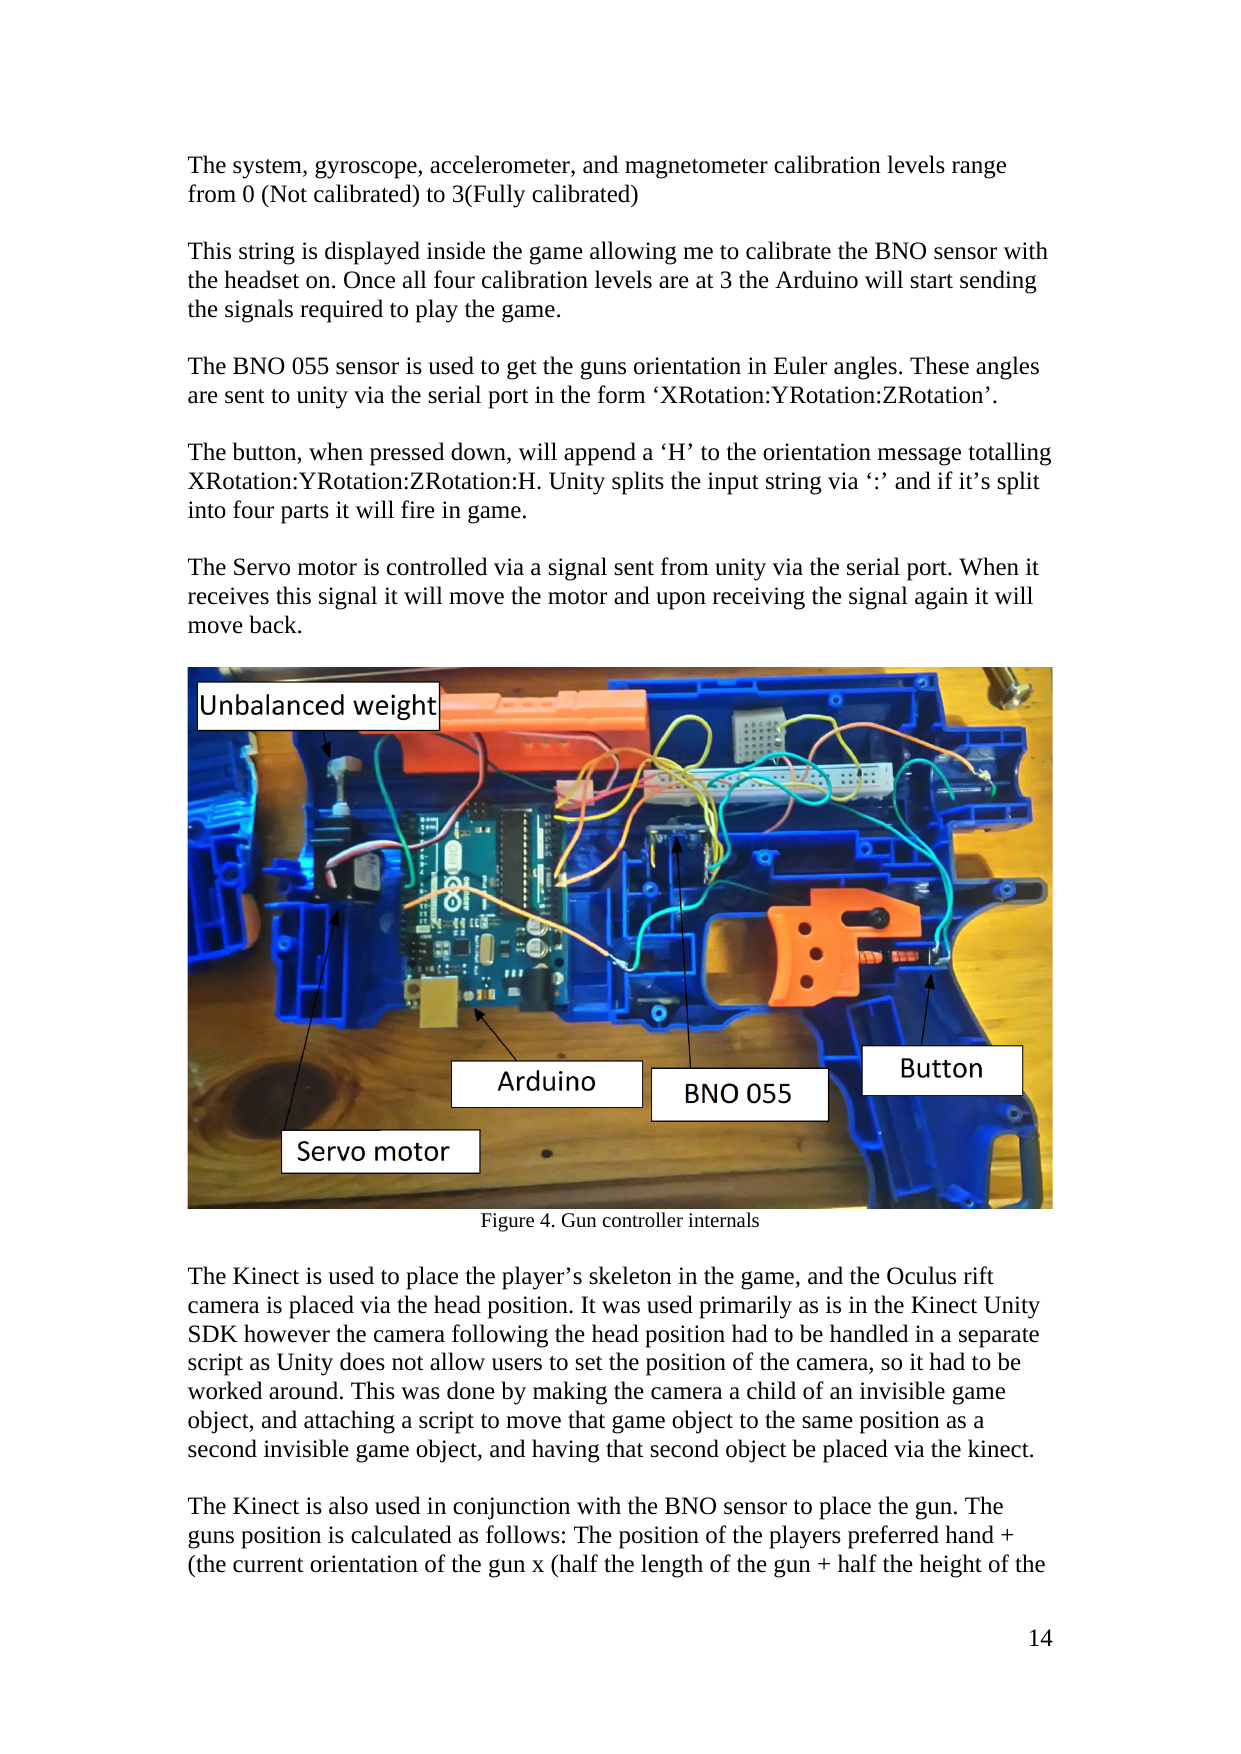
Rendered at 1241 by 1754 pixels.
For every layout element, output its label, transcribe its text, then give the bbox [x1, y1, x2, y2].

subtitle This string is displayed inside the game allowing me to calibrate the BNO sensor with the headset on. Once all four calibration levels are at 3 the Arduino will start sending the signals required to play the game. [187, 236, 1053, 322]
subtitle The Servo motor is controlled via a signal sent from unity via the serial port. When it receives this signal it will move the motor and upon receiving the signal again it will move back. [187, 552, 1053, 639]
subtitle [187, 1491, 1053, 1577]
subtitle The button, when pressed down, will append a ‘H’ to the orientation message totalling XRotation:YRotation:ZRotation:H. Unity splits the input string via ‘:’ and if it’s split into four parts it will fire in game. [187, 437, 1053, 524]
subtitle The BNO 055 sensor is used to get the guns orientation in Euler angles. These angles are sent to unity via the serial port in the form ‘XRotation:YRotation:ZRotation’. [187, 351, 1053, 409]
subtitle The Kinect is used to place the player’s skeleton in the game, and the Oculus rift camera is placed via the head position. It was used primarily as is in the Kinect Unity SDK however the camera following the head position had to be handled in a separate script as Unity does not allow users to set the position of the camera, so it had to be worked around. This was done by making the camera a child of an invisible game object, and attaching a script to move that game object to the same position as a second invisible game object, and having that second object be placed via the kinect. [187, 1261, 1053, 1462]
subtitle The system, gyroscope, accelerometer, and magnetometer calibration levels range from 0 (Not calibrated) to 3(Fully calibrated) [187, 150, 1053, 207]
subtitle Figure 4. Gun controller internals [187, 1209, 1053, 1232]
picture [187, 667, 1053, 1209]
